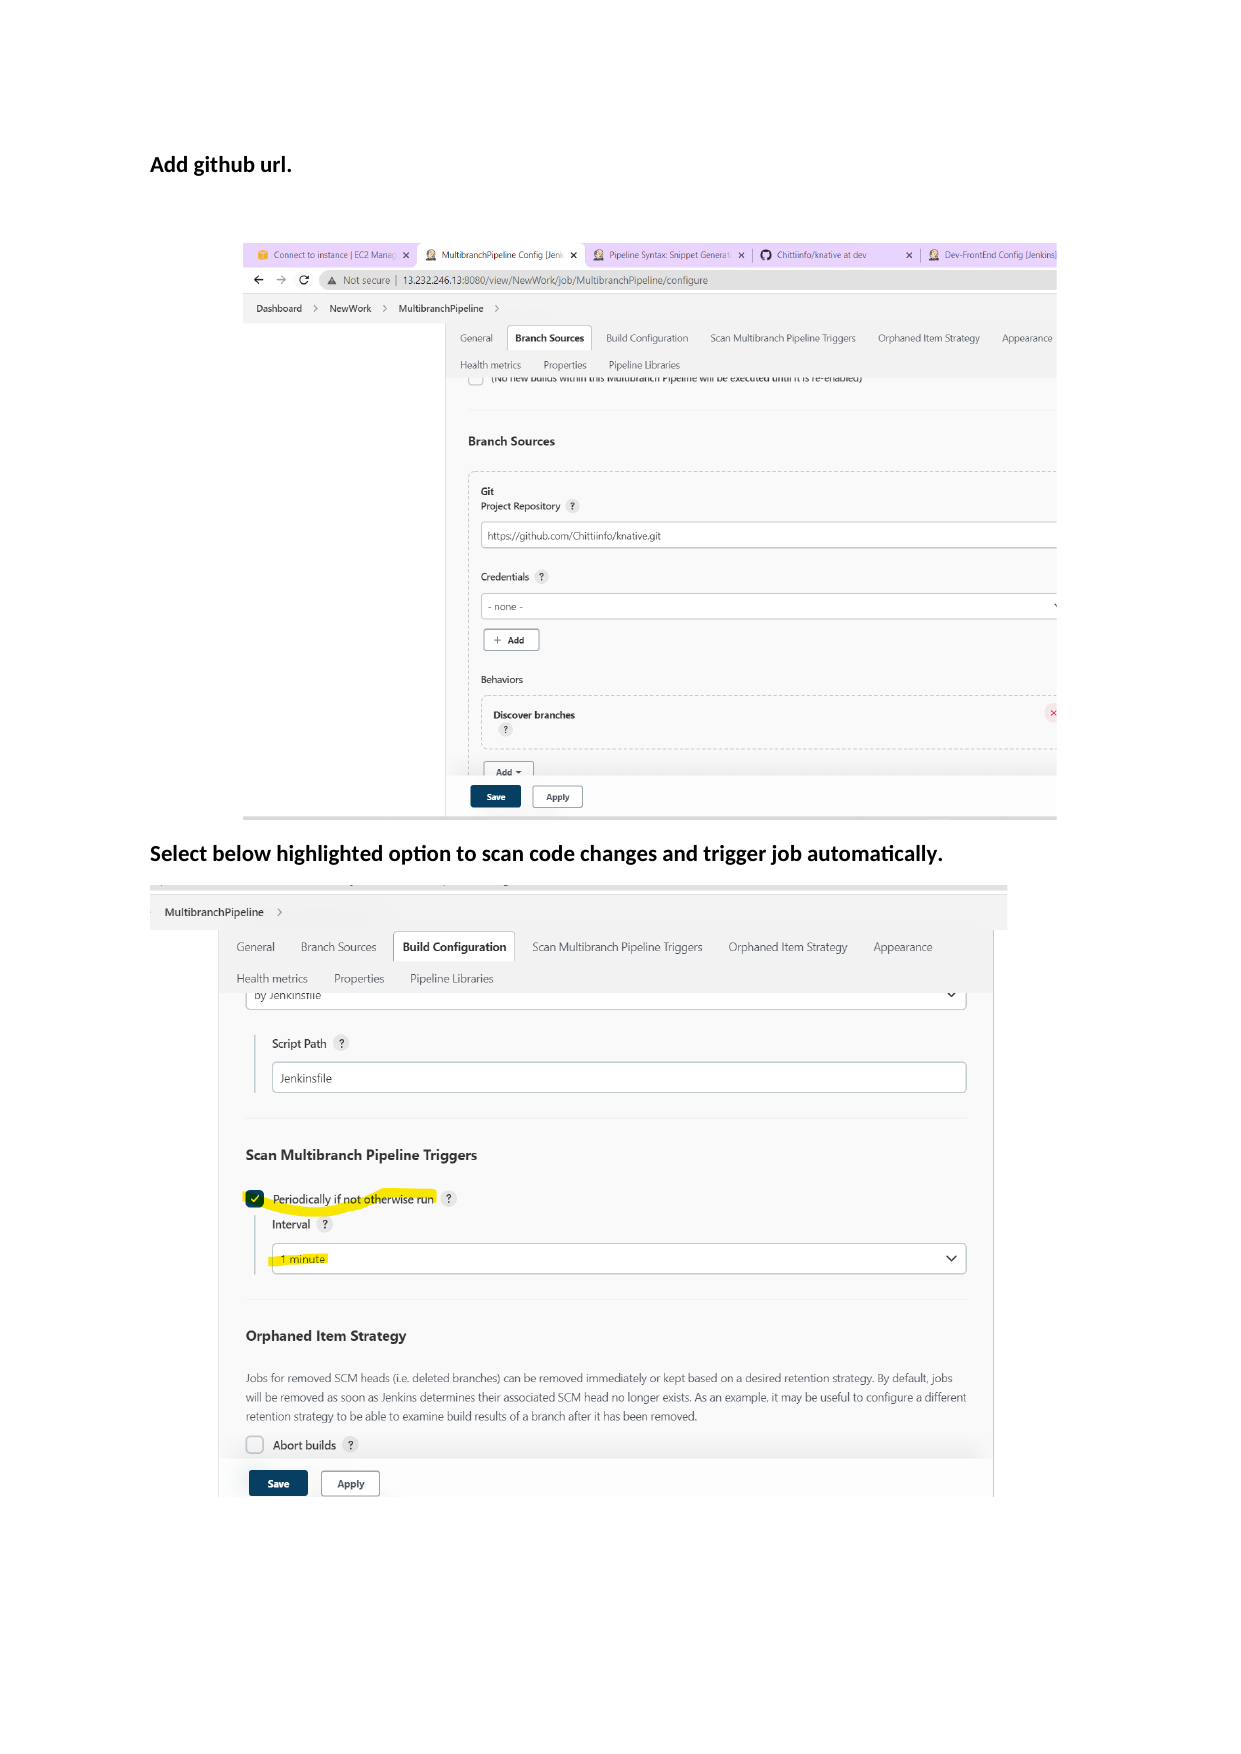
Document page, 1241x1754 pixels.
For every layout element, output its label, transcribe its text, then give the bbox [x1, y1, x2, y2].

text Select below highlighted option to scan code changes and trigger job automatically. [150, 839, 1090, 867]
text Add github url. [150, 150, 1090, 178]
picture [150, 885, 1008, 1497]
picture [243, 243, 1057, 820]
